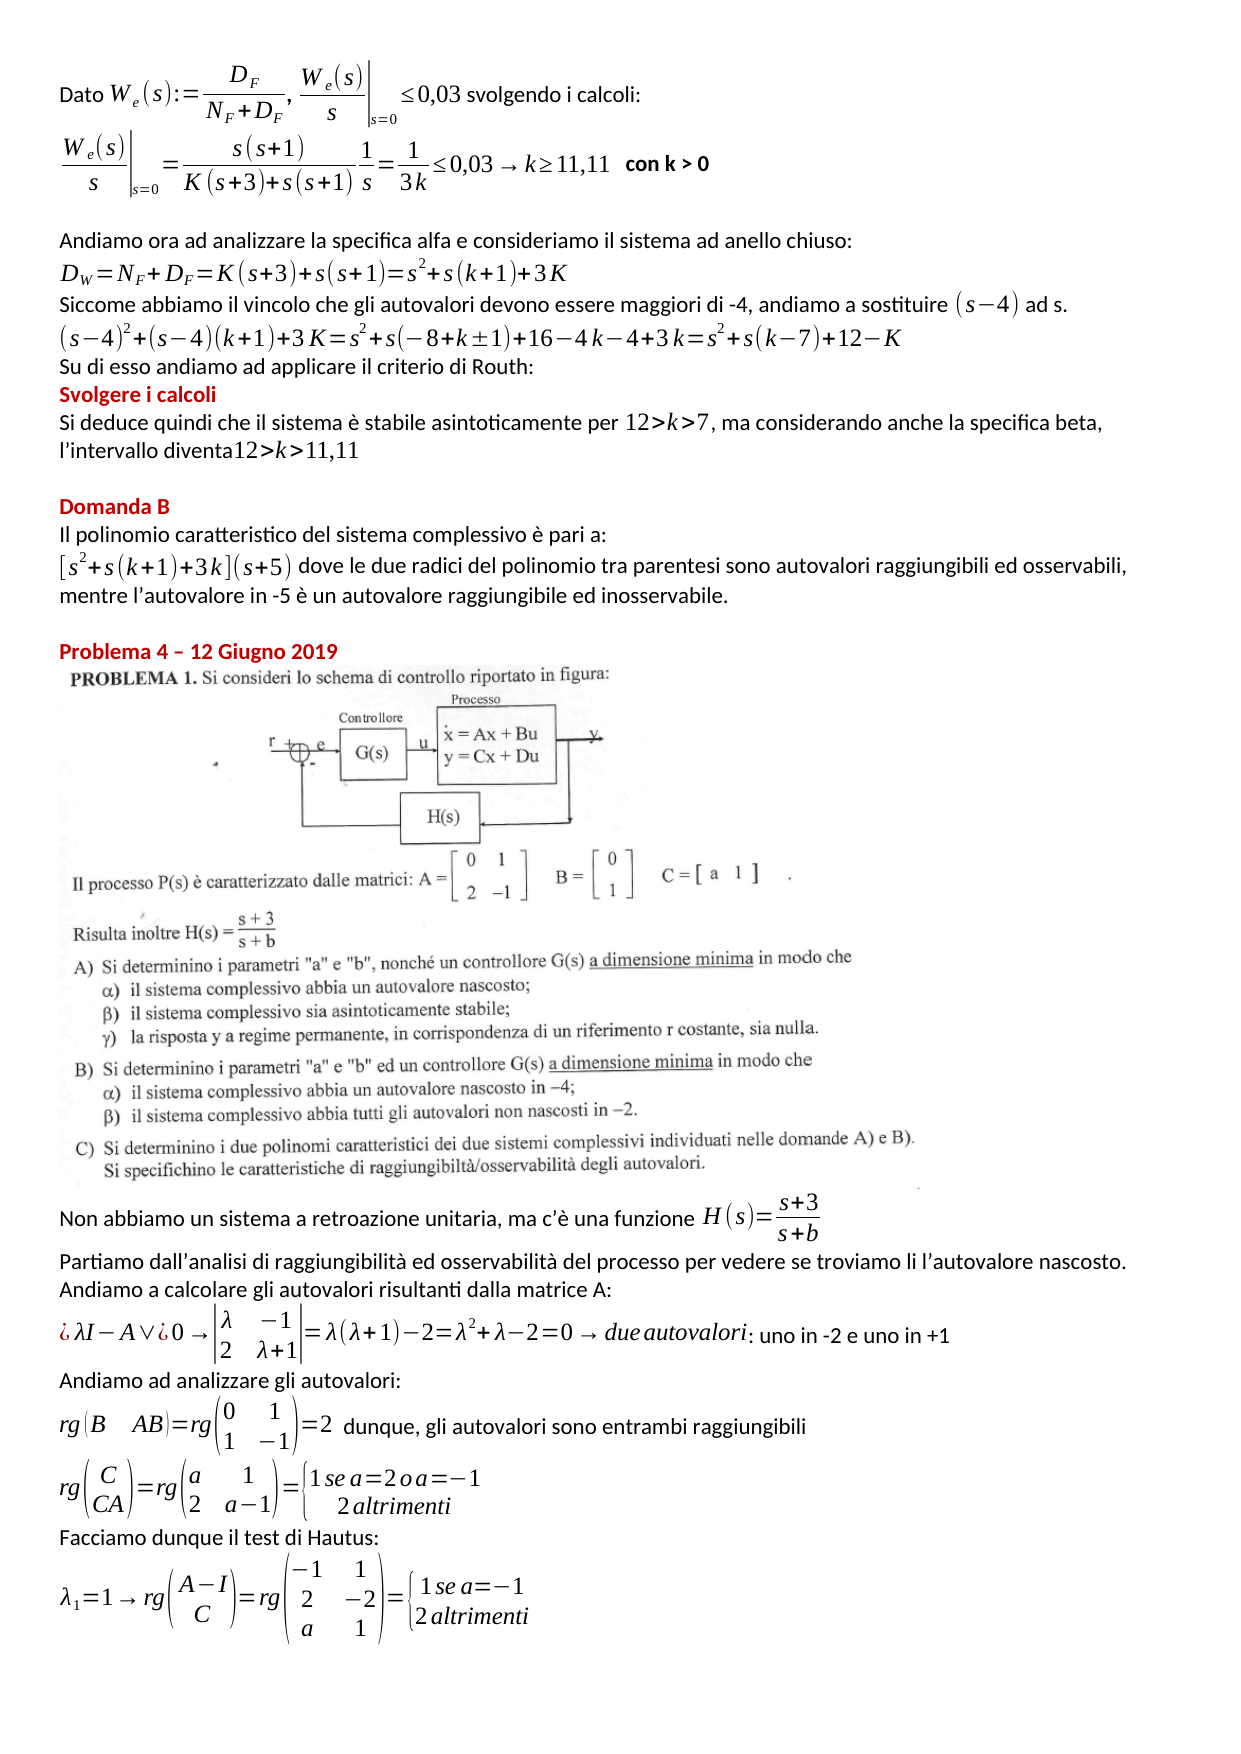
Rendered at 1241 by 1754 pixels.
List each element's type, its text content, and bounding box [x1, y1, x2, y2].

text Problema 4 – 12 Giugno 2019 [59, 637, 1181, 665]
text Svolgere i calcoli [59, 380, 1181, 408]
text con k > 0 [59, 129, 1181, 198]
text Non abbiamo un sistema a retroazione unitaria, ma c’è una funzione [59, 1188, 1181, 1247]
text Andiamo ad analizzare gli autovalori: [59, 1367, 1181, 1395]
text Andiamo a calcolare gli autovalori risultanti dalla matrice A: [59, 1275, 1181, 1303]
text Facciamo dunque il test di Hautus: [59, 1523, 1181, 1551]
text Partiamo dall’analisi di raggiungibilità ed osservabilità del processo per vedere se troviamo li l’autovalore nascosto. [59, 1247, 1181, 1275]
text Dato , svolgendo i calcoli: [59, 59, 1181, 129]
picture [59, 665, 921, 1189]
text Andiamo ora ad analizzare la specifica alfa e consideriamo il sistema ad anello chiuso: [59, 226, 1181, 254]
text dunque, gli autovalori sono entrambi raggiungibili [59, 1395, 1181, 1458]
text Siccome abbiamo il vincolo che gli autovalori devono essere maggiori di -4, andiamo a sostituire ad s. [59, 289, 1181, 319]
text Si deduce quindi che il sistema è stabile asintoticamente per , ma considerando anche la specifica beta, l’intervallo diventa [59, 408, 1181, 464]
text : uno in -2 e uno in +1 [59, 1303, 1181, 1367]
text Domanda B [59, 492, 1181, 520]
text Il polinomio caratteristico del sistema complessivo è pari a: [59, 520, 1181, 548]
text Su di esso andiamo ad applicare il criterio di Routh: [59, 352, 1181, 380]
text dove le due radici del polinomio tra parentesi sono autovalori raggiungibili ed osservabili, mentre l’autovalore in -5 è un autovalore raggiungibile ed inosservabile. [59, 548, 1181, 609]
